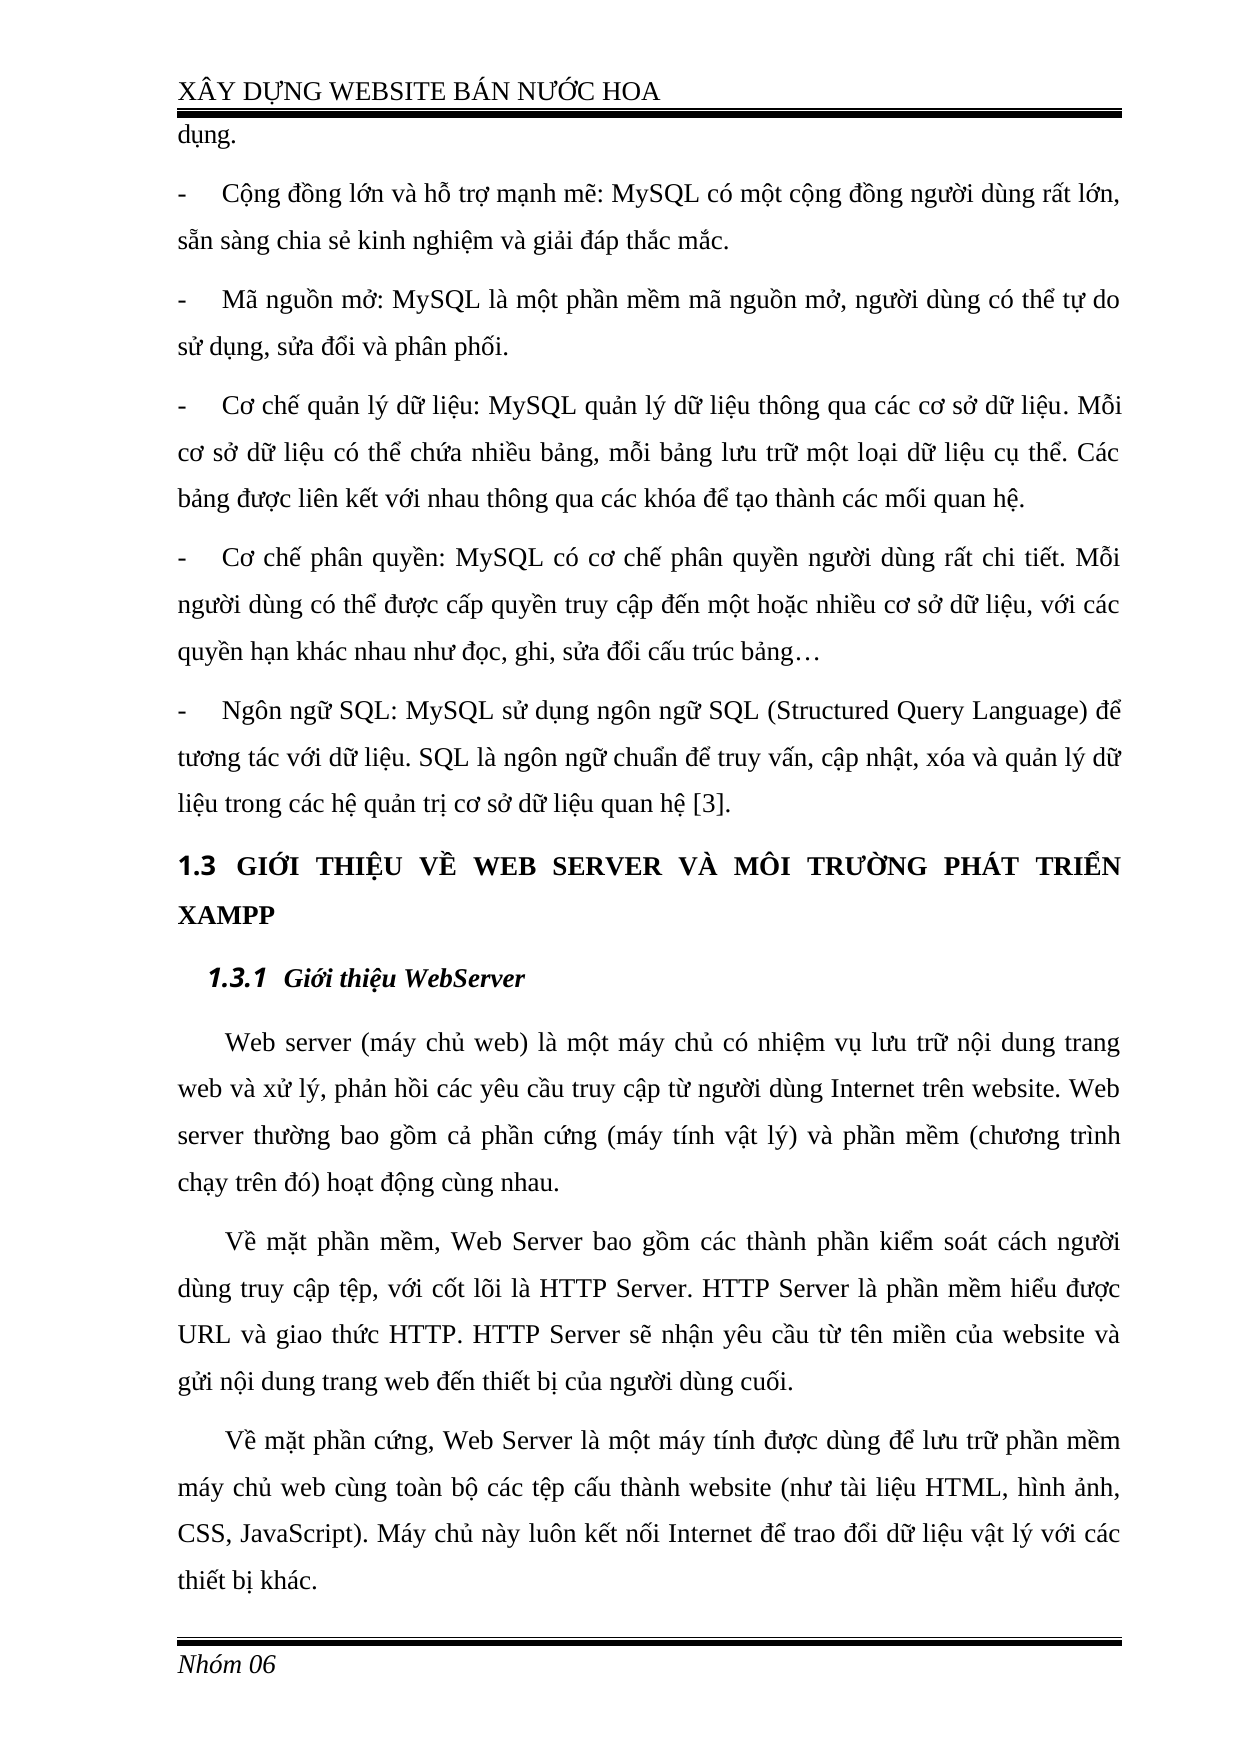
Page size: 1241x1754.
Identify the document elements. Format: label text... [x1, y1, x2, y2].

list Cộng đồng lớn và hỗ trợ mạnh mẽ: MySQL có một cộng đồng người dùng rất lớn, sẵn sàng chia sẻ kinh nghiệm và giải đáp thắc mắc. [177, 177, 1122, 255]
list Mã nguồn mở: MySQL là một phần mềm mã nguồn mở, người dùng có thể tự do sử dụng, sửa đổi và phân phối. [177, 283, 1122, 361]
list Ngôn ngữ SQL: MySQL sử dụng ngôn ngữ SQL (Structured Query Language) để tương tác với dữ liệu. SQL là ngôn ngữ chuẩn để truy vấn, cập nhật, xóa và quản lý dữ liệu trong các hệ quản trị cơ sở dữ liệu quan hệ [3]. [177, 694, 1122, 818]
list Cơ chế phân quyền: MySQL có cơ chế phân quyền người dùng rất chi tiết. Mỗi người dùng có thể được cấp quyền truy cập đến một hoặc nhiều cơ sở dữ liệu, với các quyền hạn khác nhau như đọc, ghi, sửa đổi cấu trúc bảng… [177, 541, 1122, 666]
subtitle GIỚI THIỆU VỀ WEB SERVER VÀ MÔI TRƯỜNG PHÁT TRIỂN XAMPP [177, 846, 1122, 930]
list Cơ chế quản lý dữ liệu: MySQL quản lý dữ liệu thông qua các cơ sở dữ liệu. Mỗi cơ sở dữ liệu có thể chứa nhiều bảng, mỗi bảng lưu trữ một loại dữ liệu cụ thể. Các bảng được liên kết với nhau thông qua các khóa để tạo thành các mối quan hệ. [177, 389, 1122, 513]
subtitle Giới thiệu WebServer [207, 958, 1122, 995]
text Web server (máy chủ web) là một máy chủ có nhiệm vụ lưu trữ nội dung trang web và xử lý, phản hồi các yêu cầu truy cập từ người dùng Internet trên website. Web server thường bao gồm cả phần cứng (máy tính vật lý) và phần mềm (chương trình chạy trên đó) hoạt động cùng nhau. [177, 1026, 1122, 1197]
text Về mặt phần mềm, Web Server bao gồm các thành phần kiểm soát cách người dùng truy cập tệp, với cốt lõi là HTTP Server. HTTP Server là phần mềm hiểu được URL và giao thức HTTP. HTTP Server sẽ nhận yêu cầu từ tên miền của website và gửi nội dung trang web đến thiết bị của người dùng cuối. [177, 1225, 1122, 1396]
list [177, 118, 1122, 149]
text Về mặt phần cứng, Web Server là một máy tính được dùng để lưu trữ phần mềm máy chủ web cùng toàn bộ các tệp cấu thành website (như tài liệu HTML, hình ảnh, CSS, JavaScript). Máy chủ này luôn kết nối Internet để trao đổi dữ liệu vật lý với các thiết bị khác. [177, 1424, 1122, 1595]
